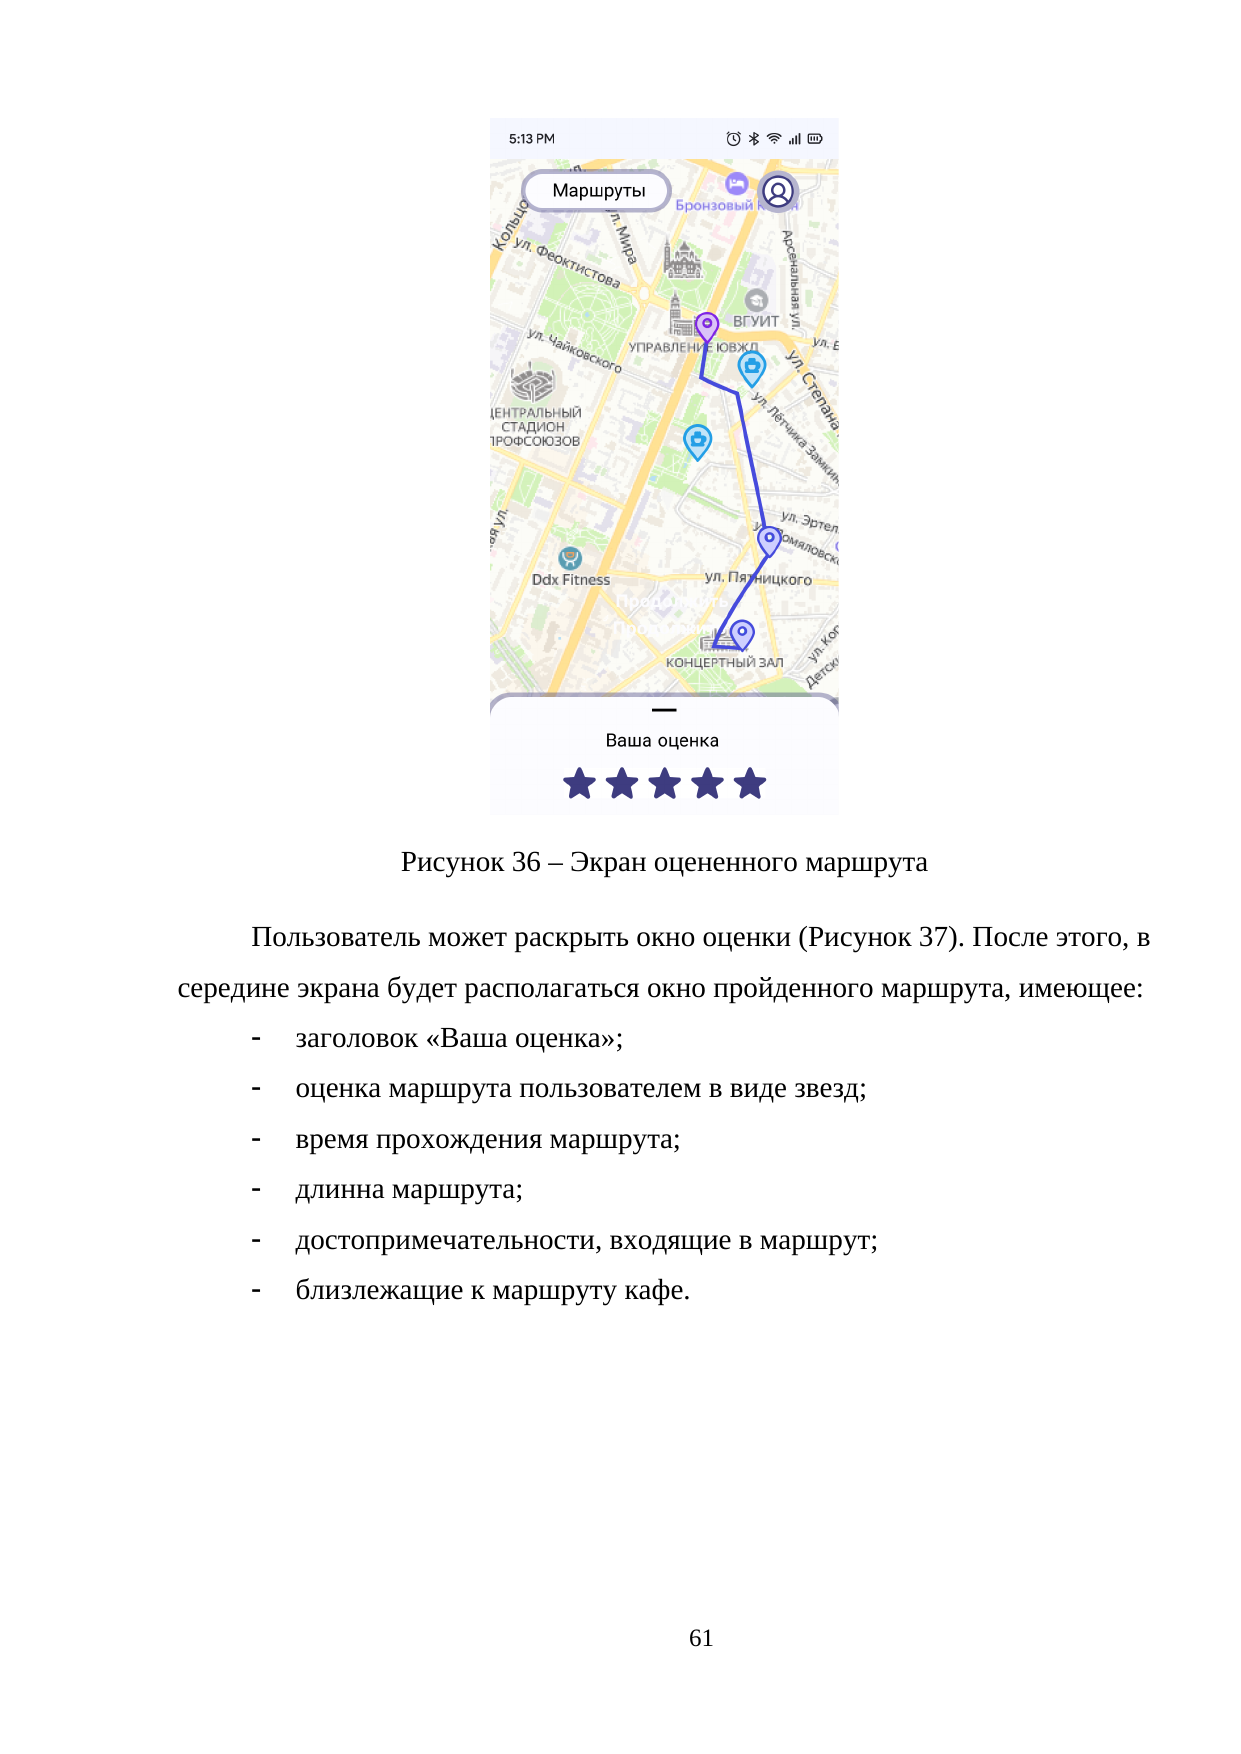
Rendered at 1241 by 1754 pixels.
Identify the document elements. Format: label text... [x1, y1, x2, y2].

text Рисунок 36 – Экран оцененного маршрута [177, 844, 1152, 878]
list длинна маршрута; [177, 1171, 1152, 1205]
list достопримечательности, входящие в маршрут; [177, 1222, 1152, 1256]
text Пользователь может раскрыть окно оценки (Рисунок 37). После этого, в середине экрана будет располагаться окно пройденного маршрута, имеющее: [177, 919, 1152, 1003]
list оценка маршрута пользователем в виде звезд; [177, 1071, 1152, 1104]
list близлежащие к маршруту кафе. [177, 1272, 1152, 1306]
list заголовок «Ваша оценка»; [177, 1020, 1152, 1054]
list время прохождения маршрута; [177, 1121, 1152, 1155]
picture [490, 118, 839, 815]
